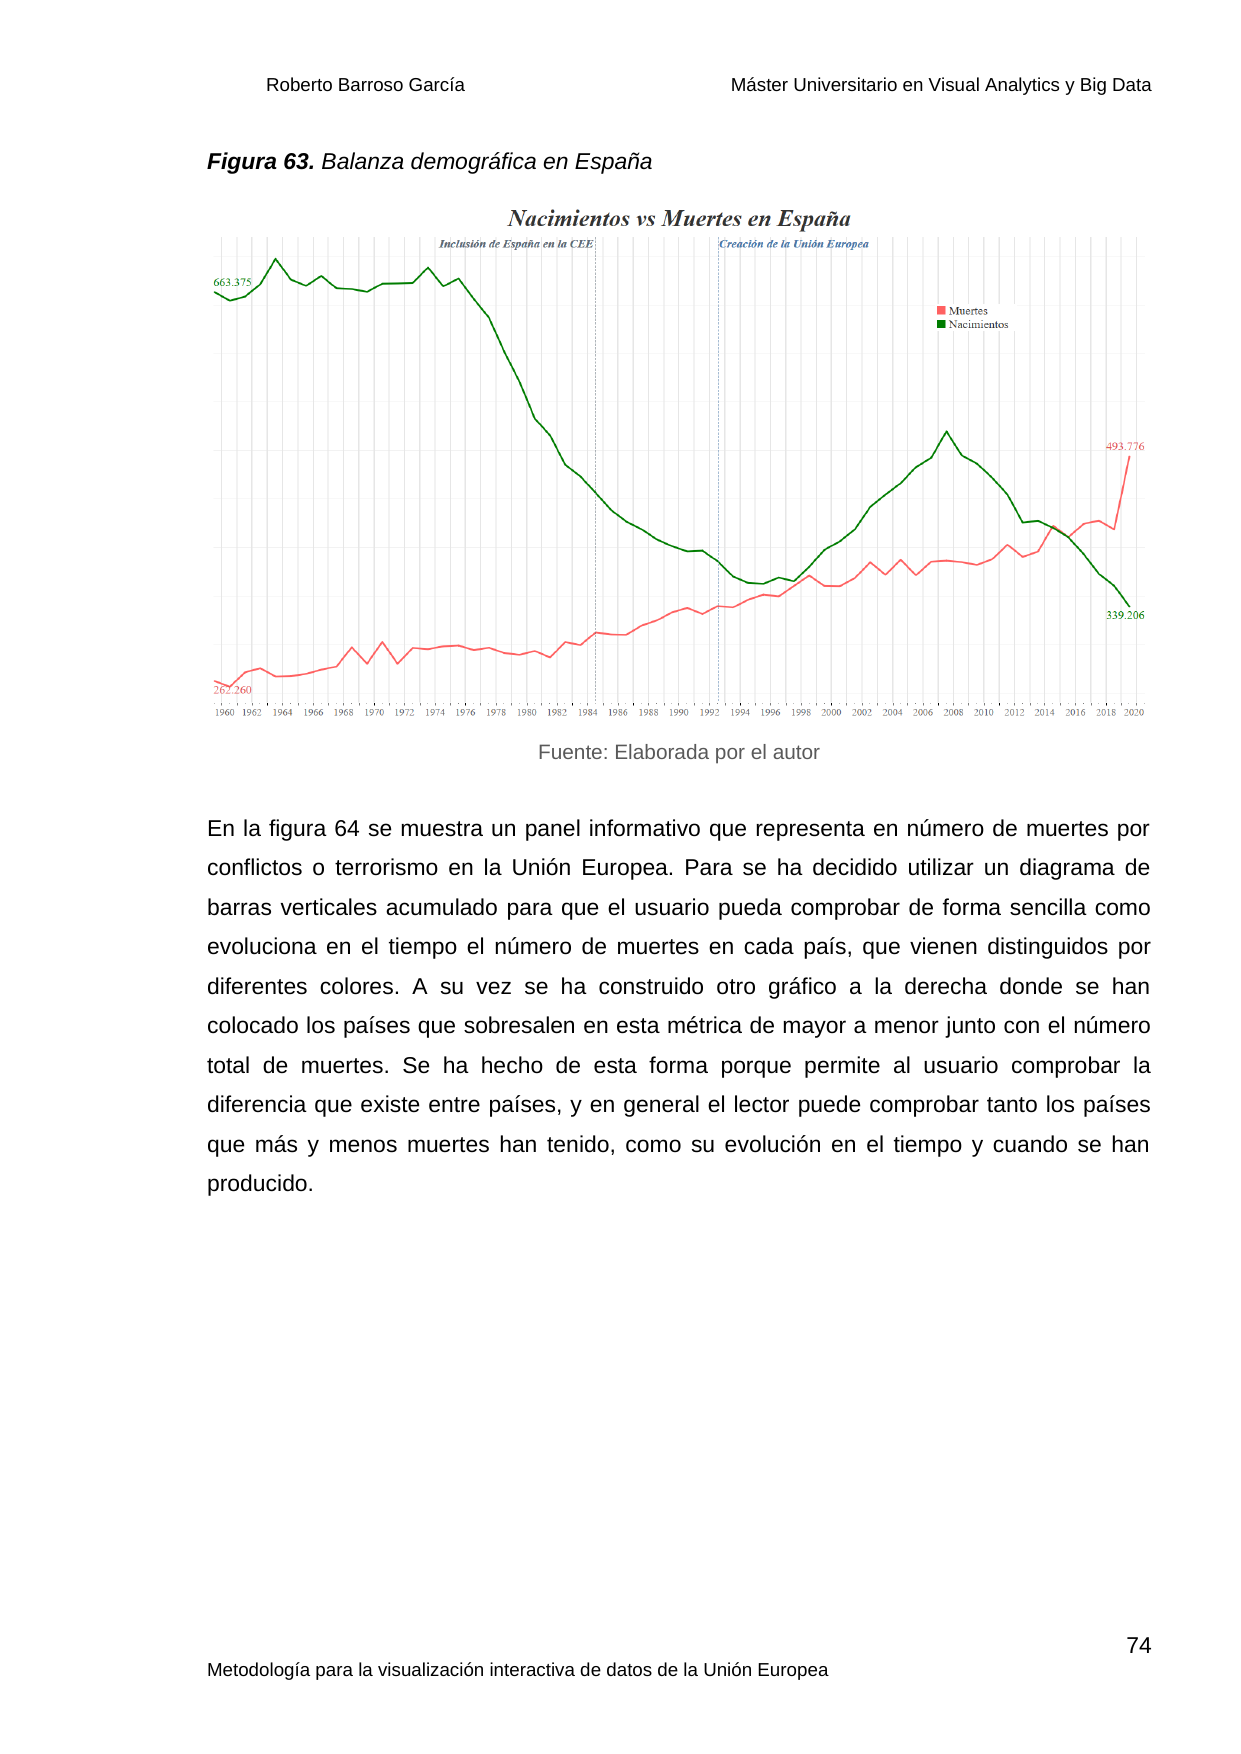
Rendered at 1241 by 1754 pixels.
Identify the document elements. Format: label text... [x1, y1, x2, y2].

text Fuente: Elaborada por el autor [207, 739, 1152, 763]
text Figura 63. Balanza demográfica en España [207, 148, 1152, 174]
picture [206, 195, 1152, 727]
text En la figura 64 se muestra un panel informativo que representa en número de muertes por conflictos o terrorismo en la Unión Europea. Para se ha decidido utilizar un diagrama de barras verticales acumulado para que el usuario pueda comprobar de forma sencilla como evoluciona en el tiempo el número de muertes en cada país, que vienen distinguidos por diferentes colores. A su vez se ha construido otro gráfico a la derecha donde se han colocado los países que sobresalen en esta métrica de mayor a menor junto con el número total de muertes. Se ha hecho de esta forma porque permite al usuario comprobar la diferencia que existe entre países, y en general el lector puede comprobar tanto los países que más y menos muertes han tenido, como su evolución en el tiempo y cuando se han producido. [207, 815, 1152, 1197]
